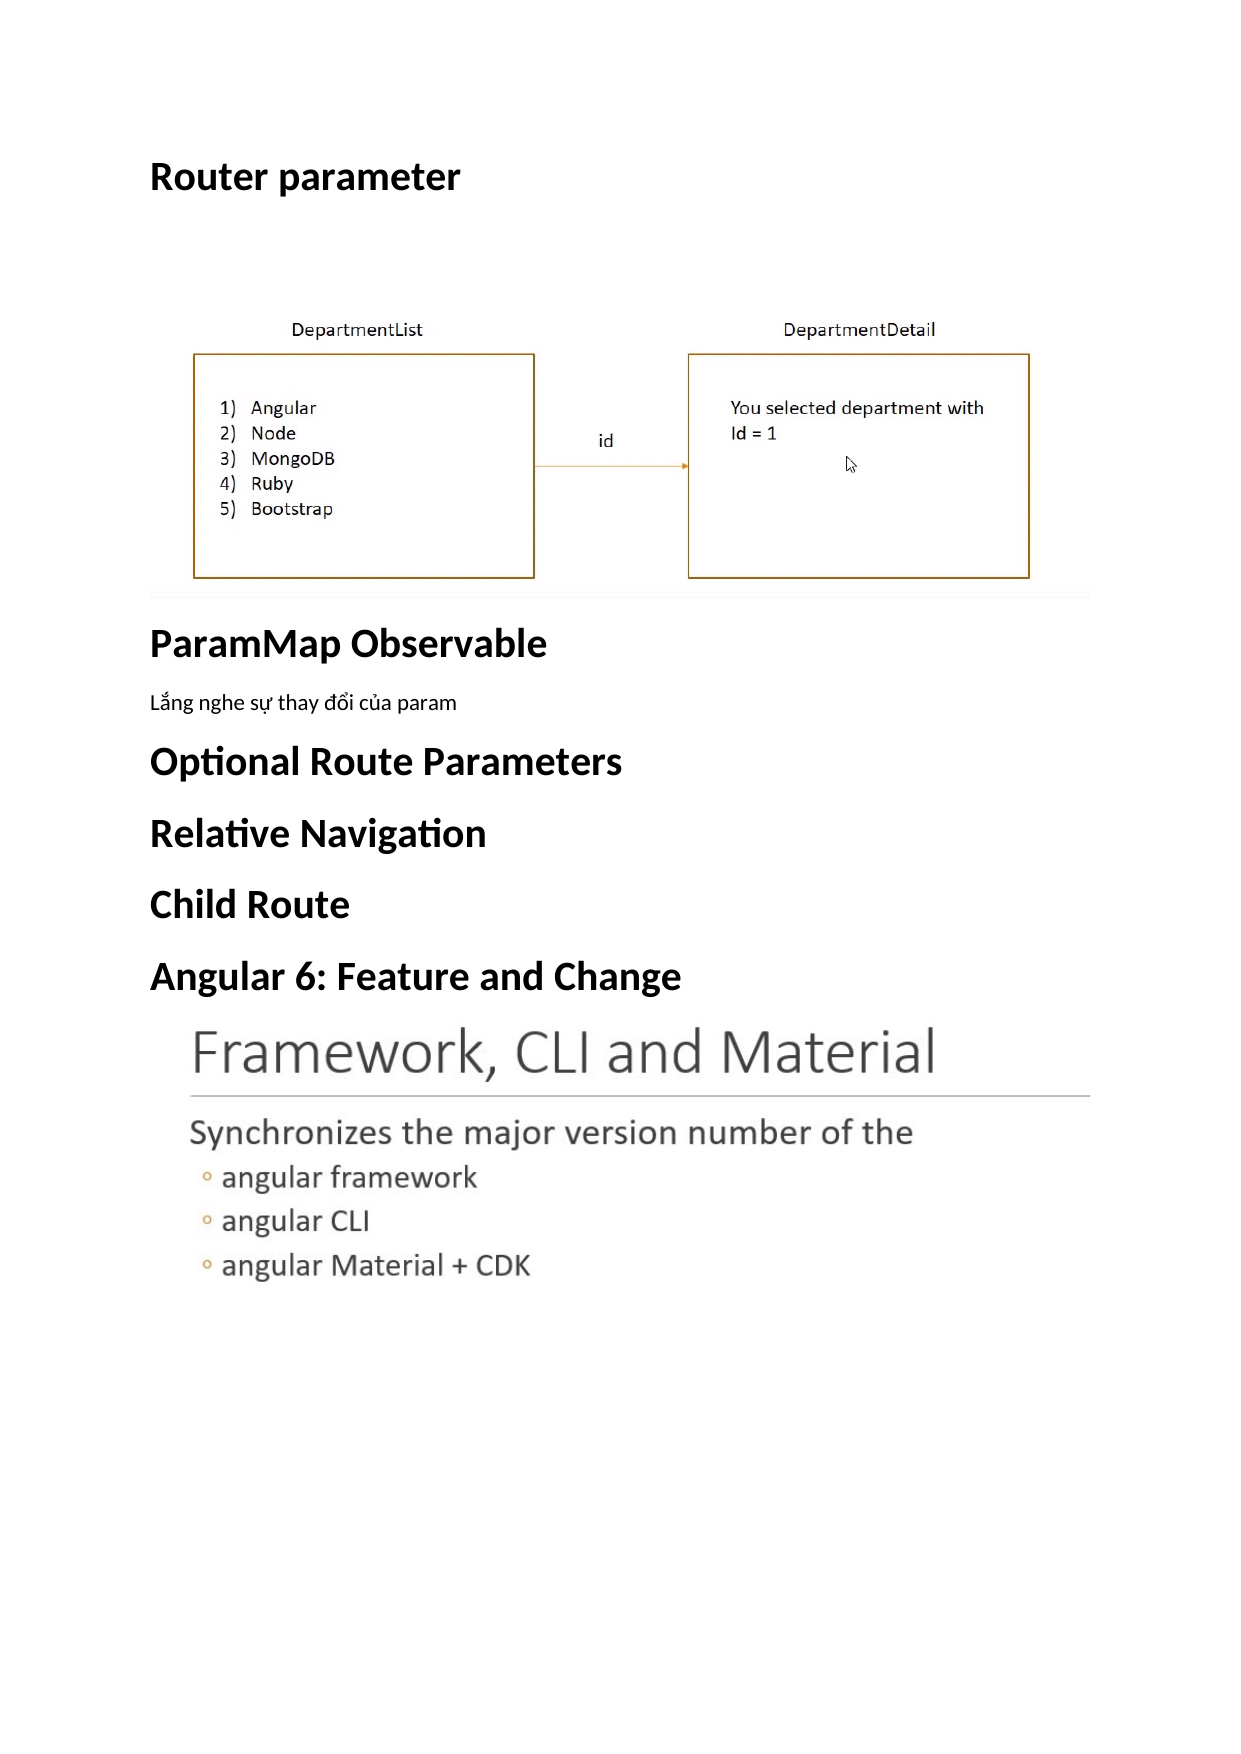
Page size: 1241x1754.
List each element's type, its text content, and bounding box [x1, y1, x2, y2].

text Router parameter [150, 150, 1090, 201]
text Child Route [150, 878, 1090, 929]
text Angular 6: Feature and Change [150, 950, 1090, 1001]
text Relative Navigation [150, 807, 1090, 858]
text ParamMap Observable [150, 617, 1090, 668]
picture [150, 221, 1091, 599]
text Optional Route Parameters [150, 735, 1090, 786]
picture [150, 1021, 1091, 1376]
text Lắng nghe sự thay đổi của param [150, 688, 1090, 717]
